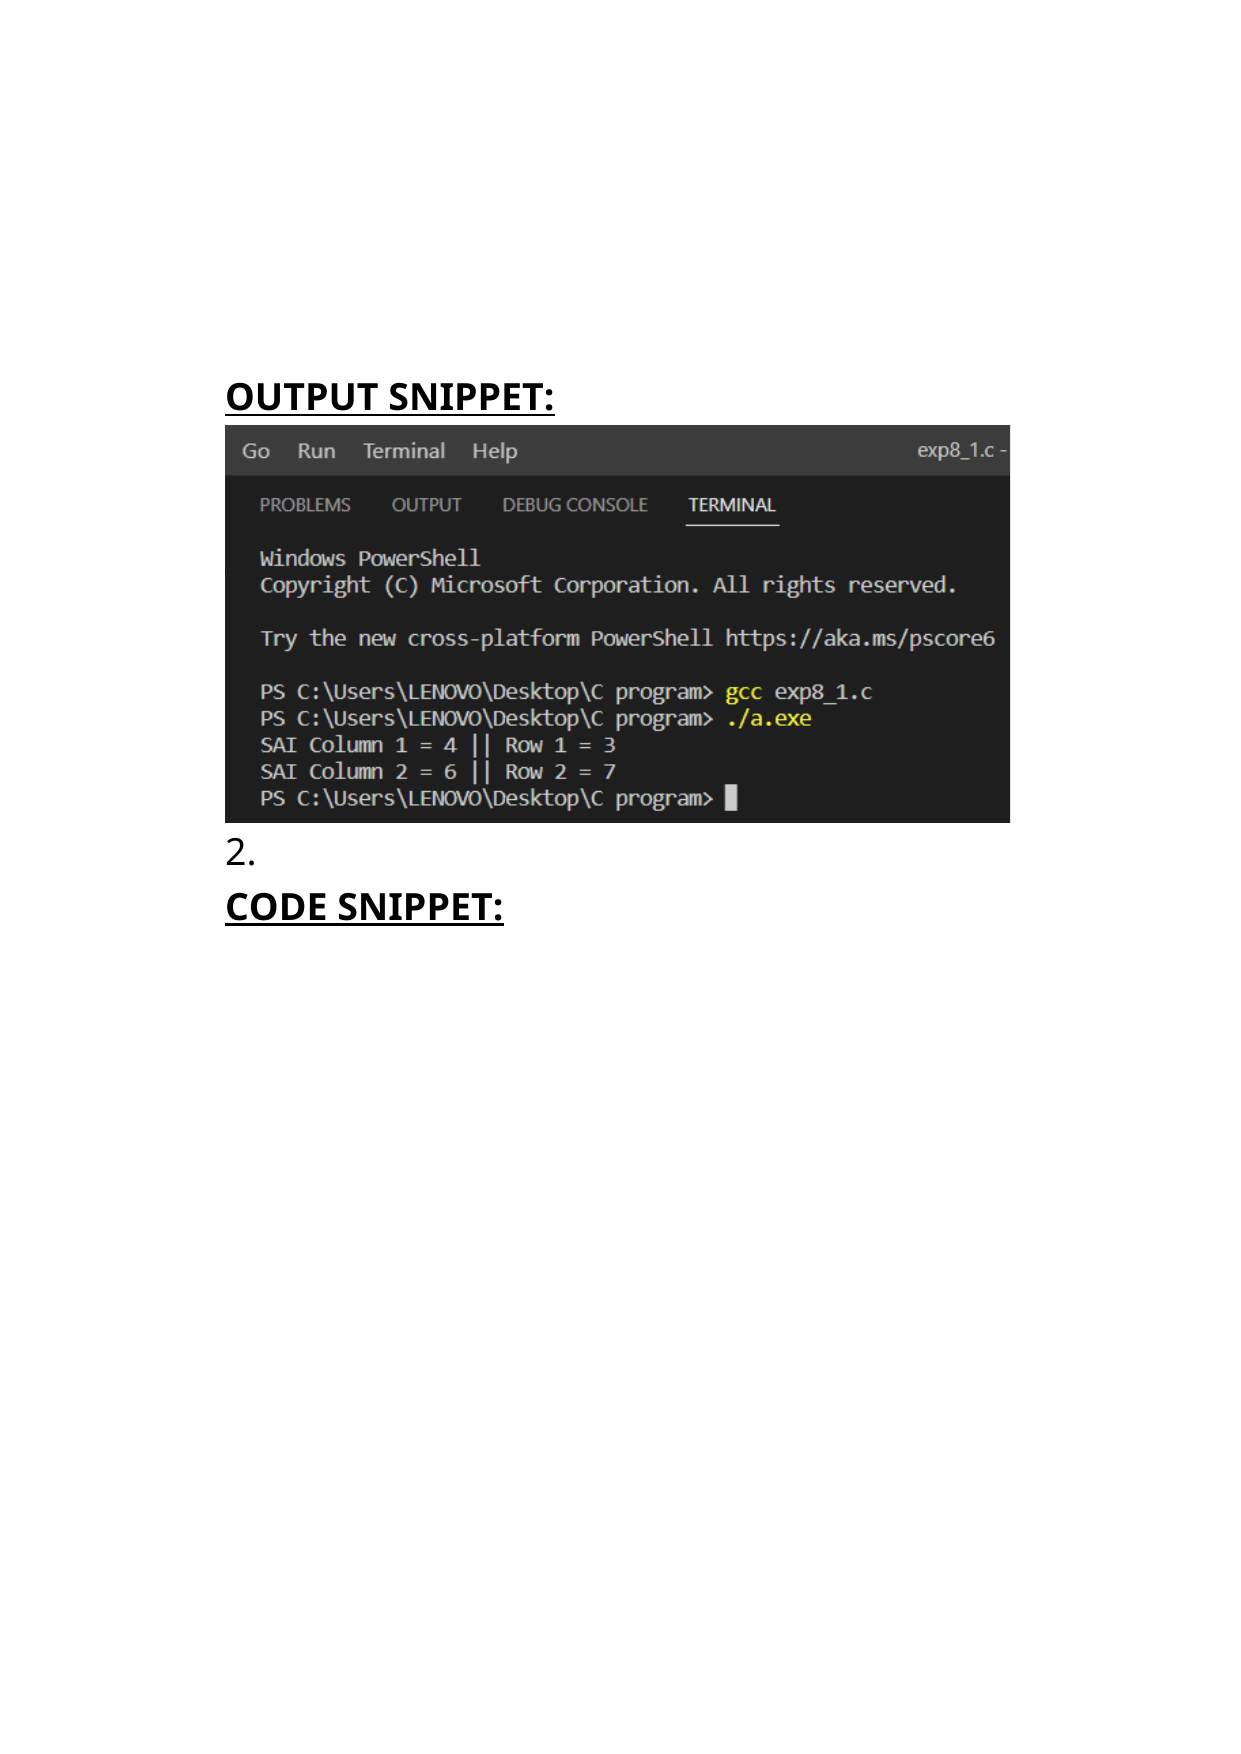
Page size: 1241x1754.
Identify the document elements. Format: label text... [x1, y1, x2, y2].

list CODE SNIPPET: [225, 880, 1090, 931]
picture [225, 425, 1011, 823]
list 2. [225, 825, 1090, 876]
list OUTPUT SNIPPET: [225, 370, 1090, 421]
